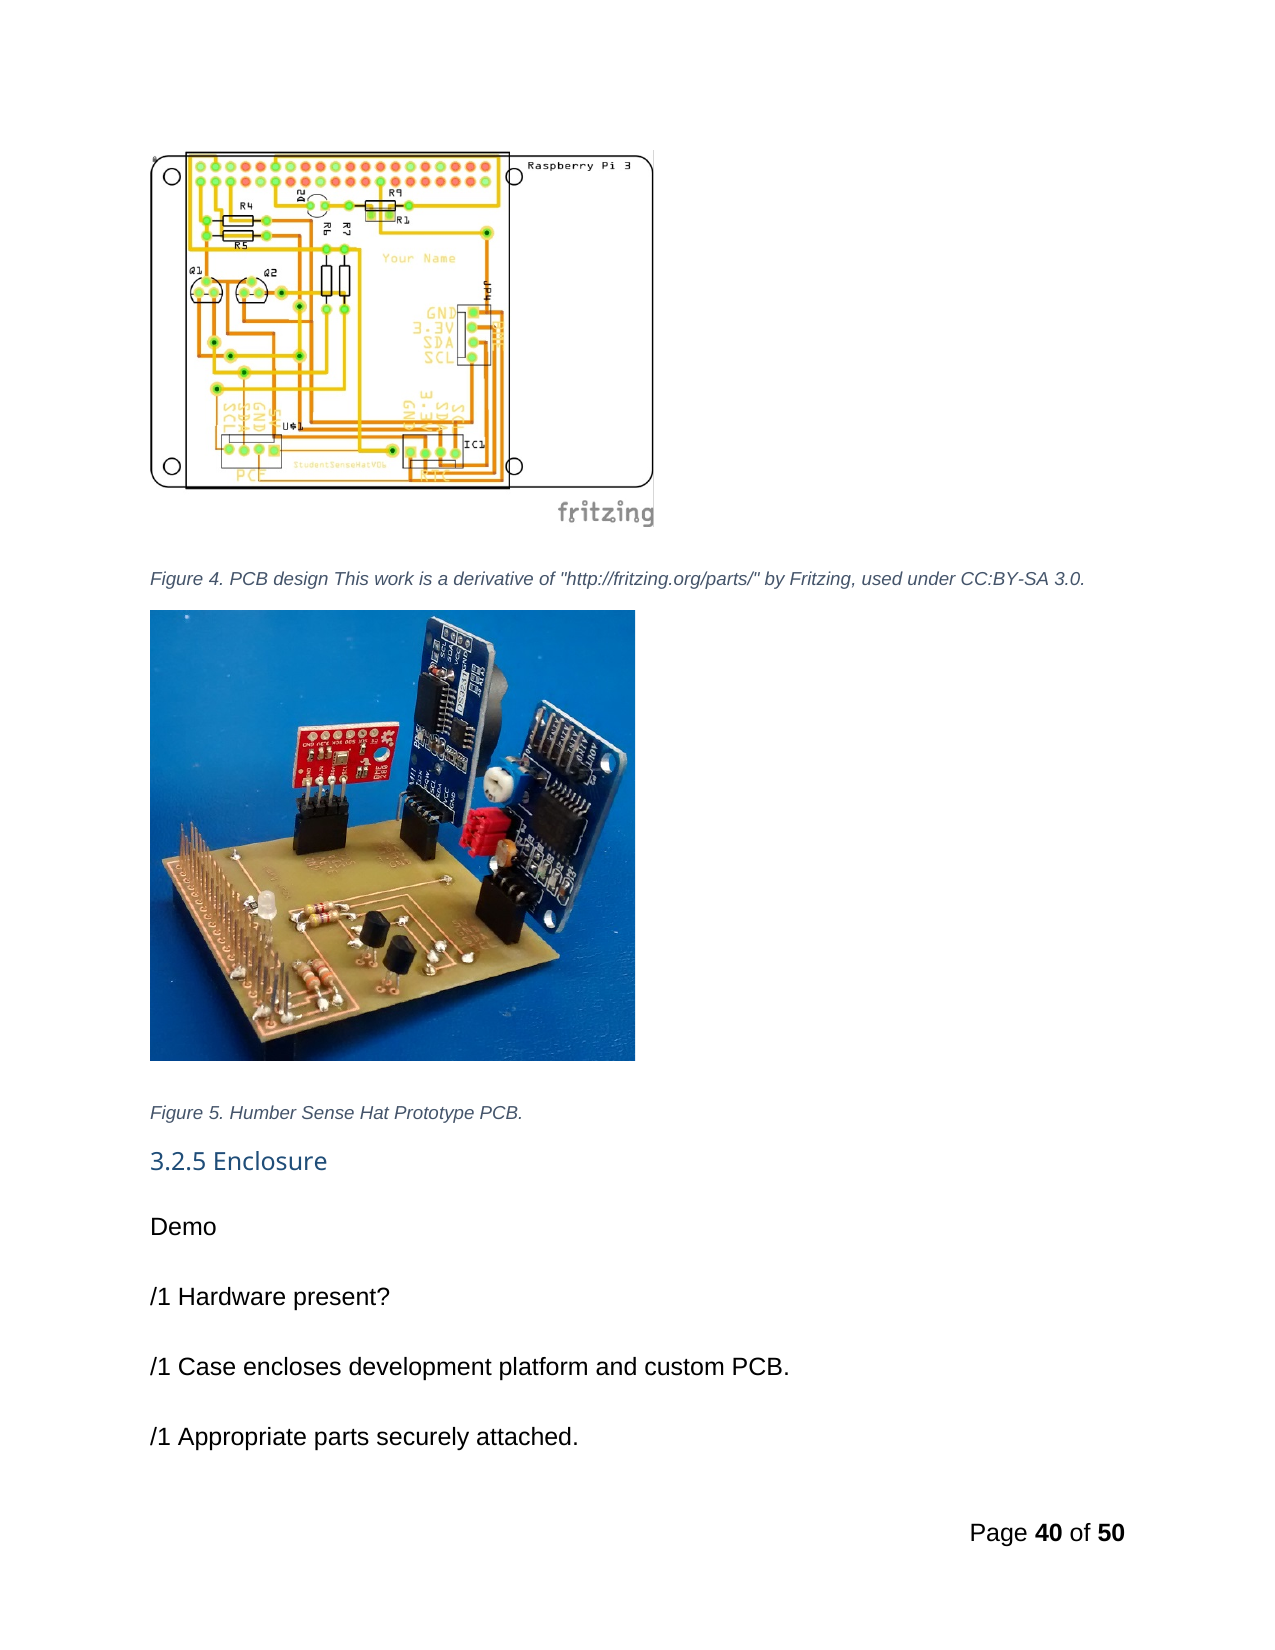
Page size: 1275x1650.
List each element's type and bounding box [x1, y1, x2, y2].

picture [150, 150, 654, 527]
picture [150, 610, 636, 1061]
